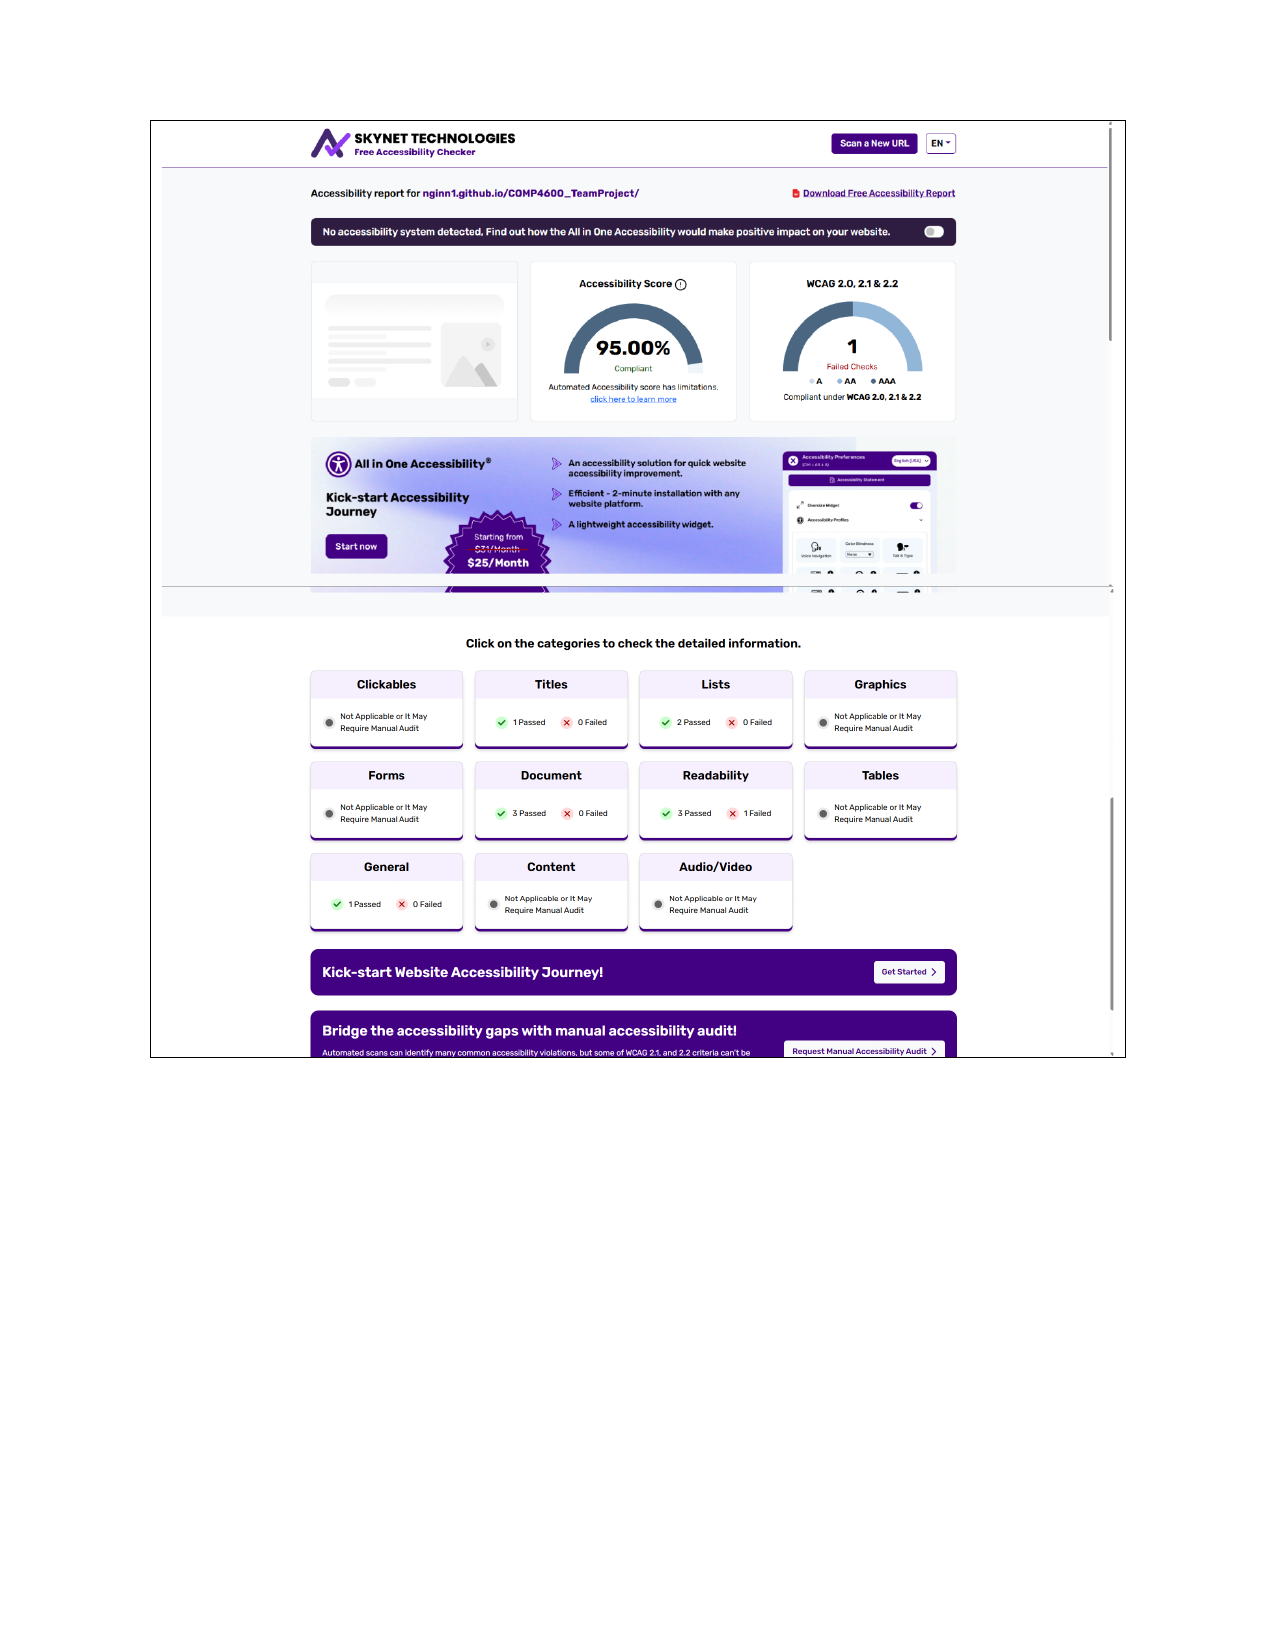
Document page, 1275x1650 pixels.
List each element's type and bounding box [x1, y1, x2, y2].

table_cell [1112, 121, 1125, 1057]
picture [161, 121, 1114, 1057]
table_cell [151, 121, 161, 1057]
